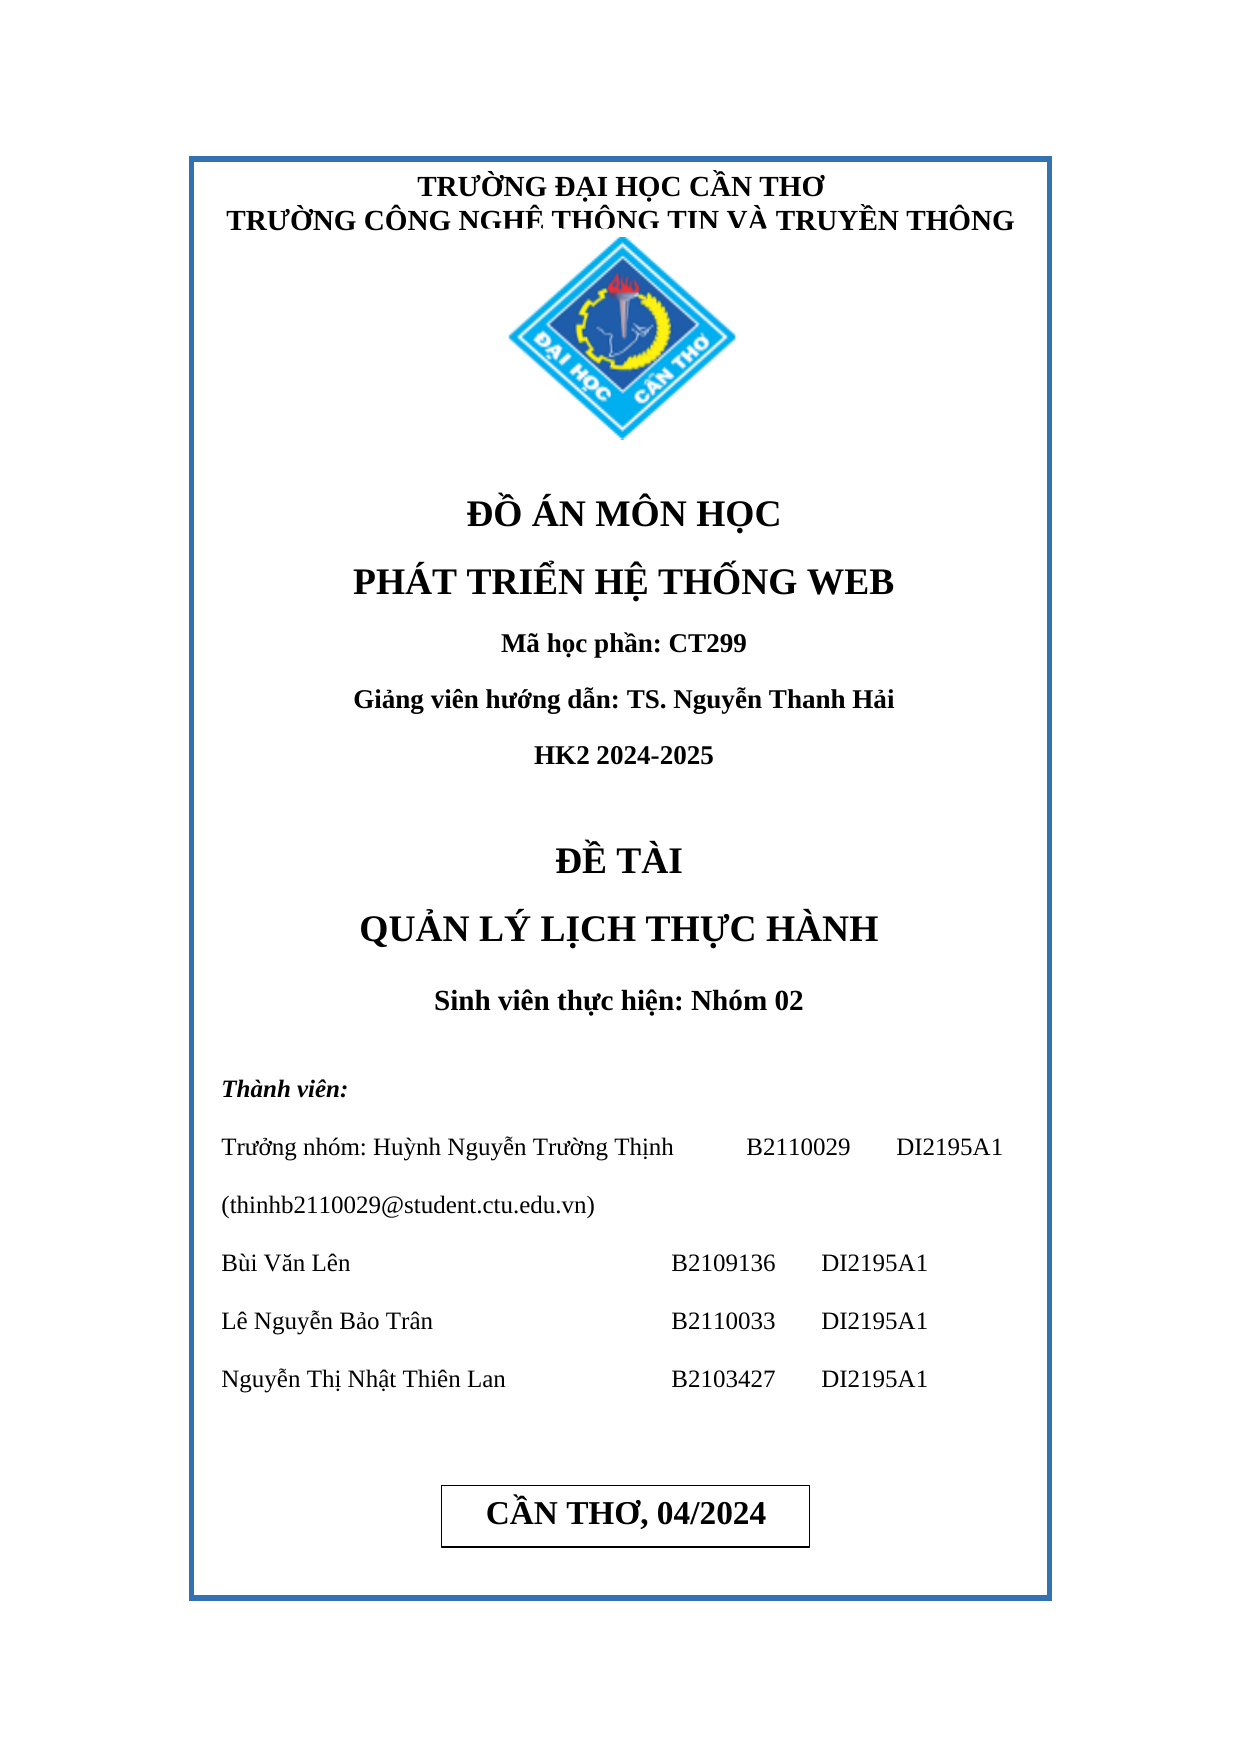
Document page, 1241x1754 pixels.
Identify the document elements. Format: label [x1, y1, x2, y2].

picture [508, 237, 736, 440]
picture [518, 243, 727, 431]
